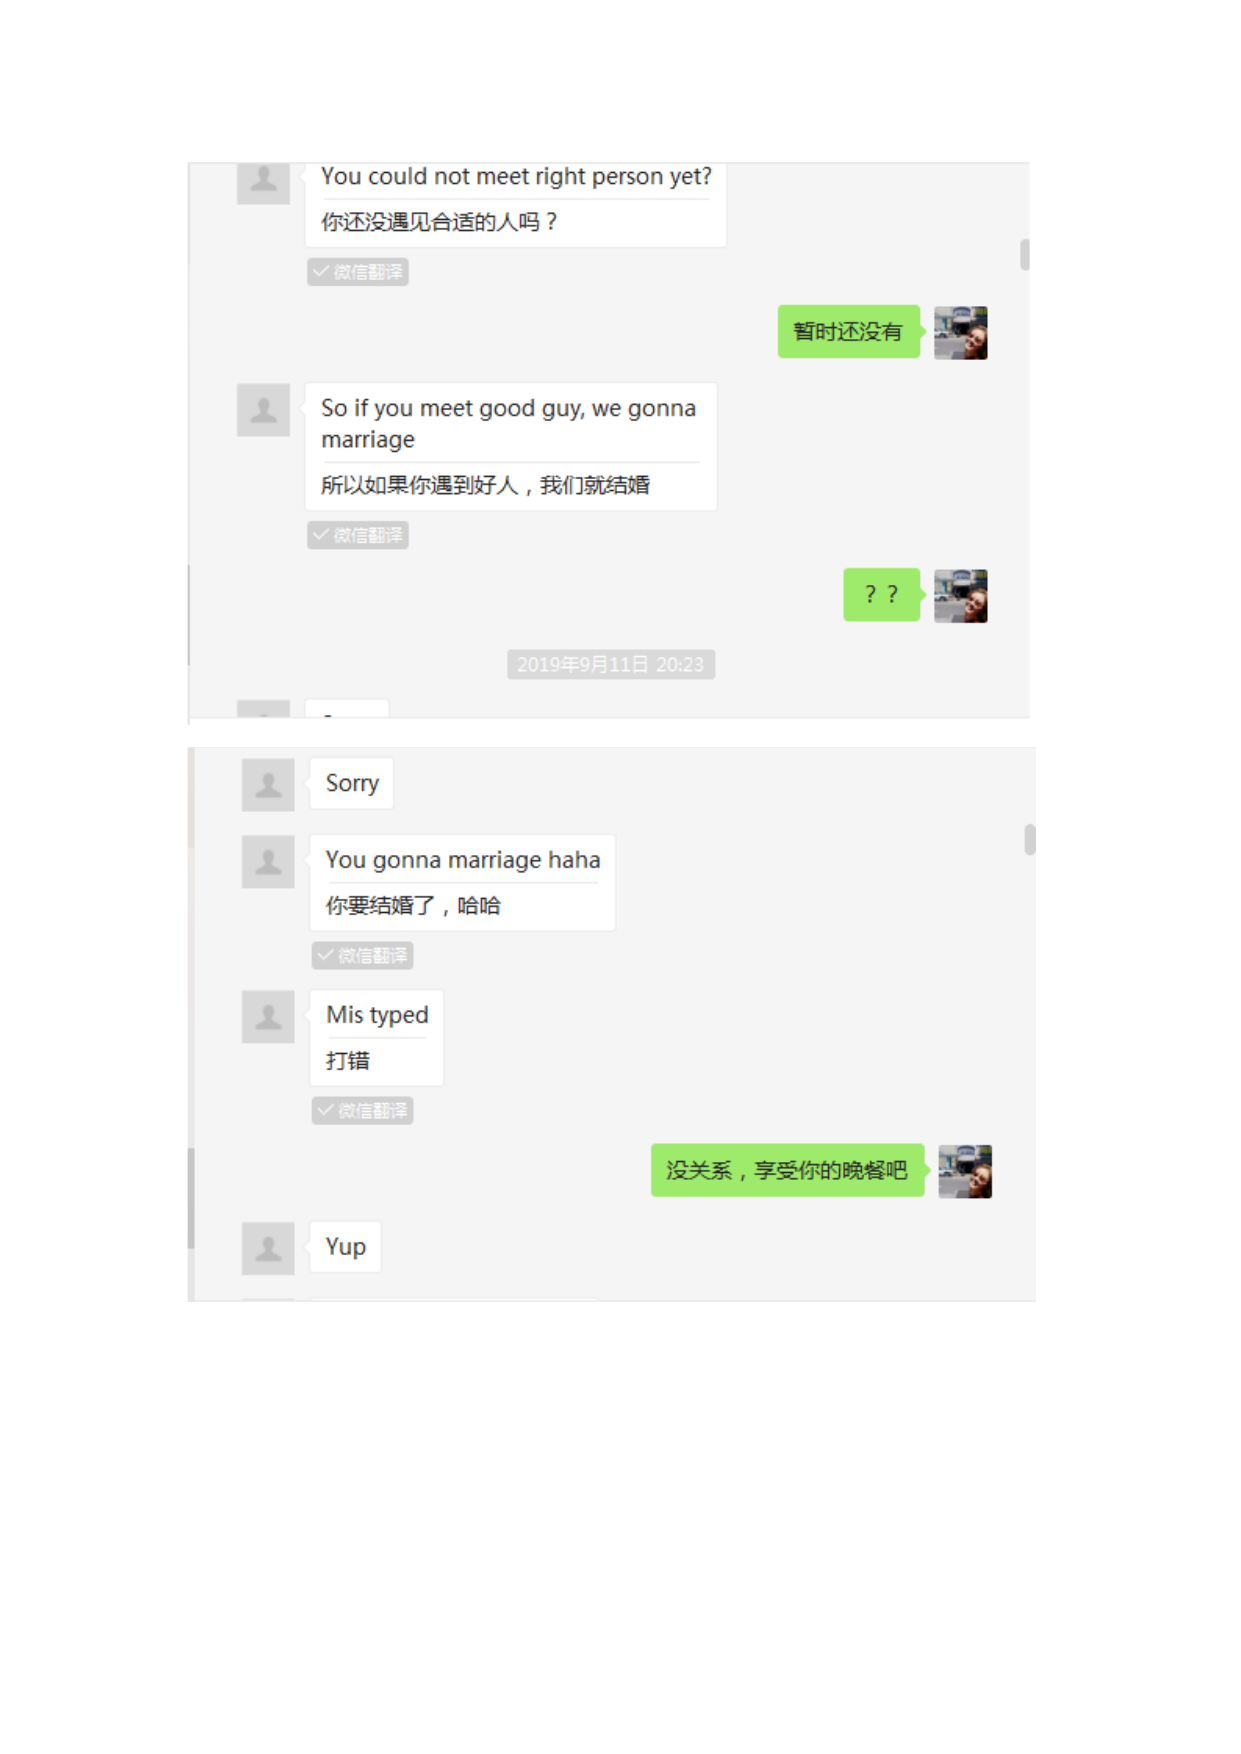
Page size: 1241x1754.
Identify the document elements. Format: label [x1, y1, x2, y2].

picture [187, 162, 1030, 725]
picture [187, 747, 1036, 1302]
